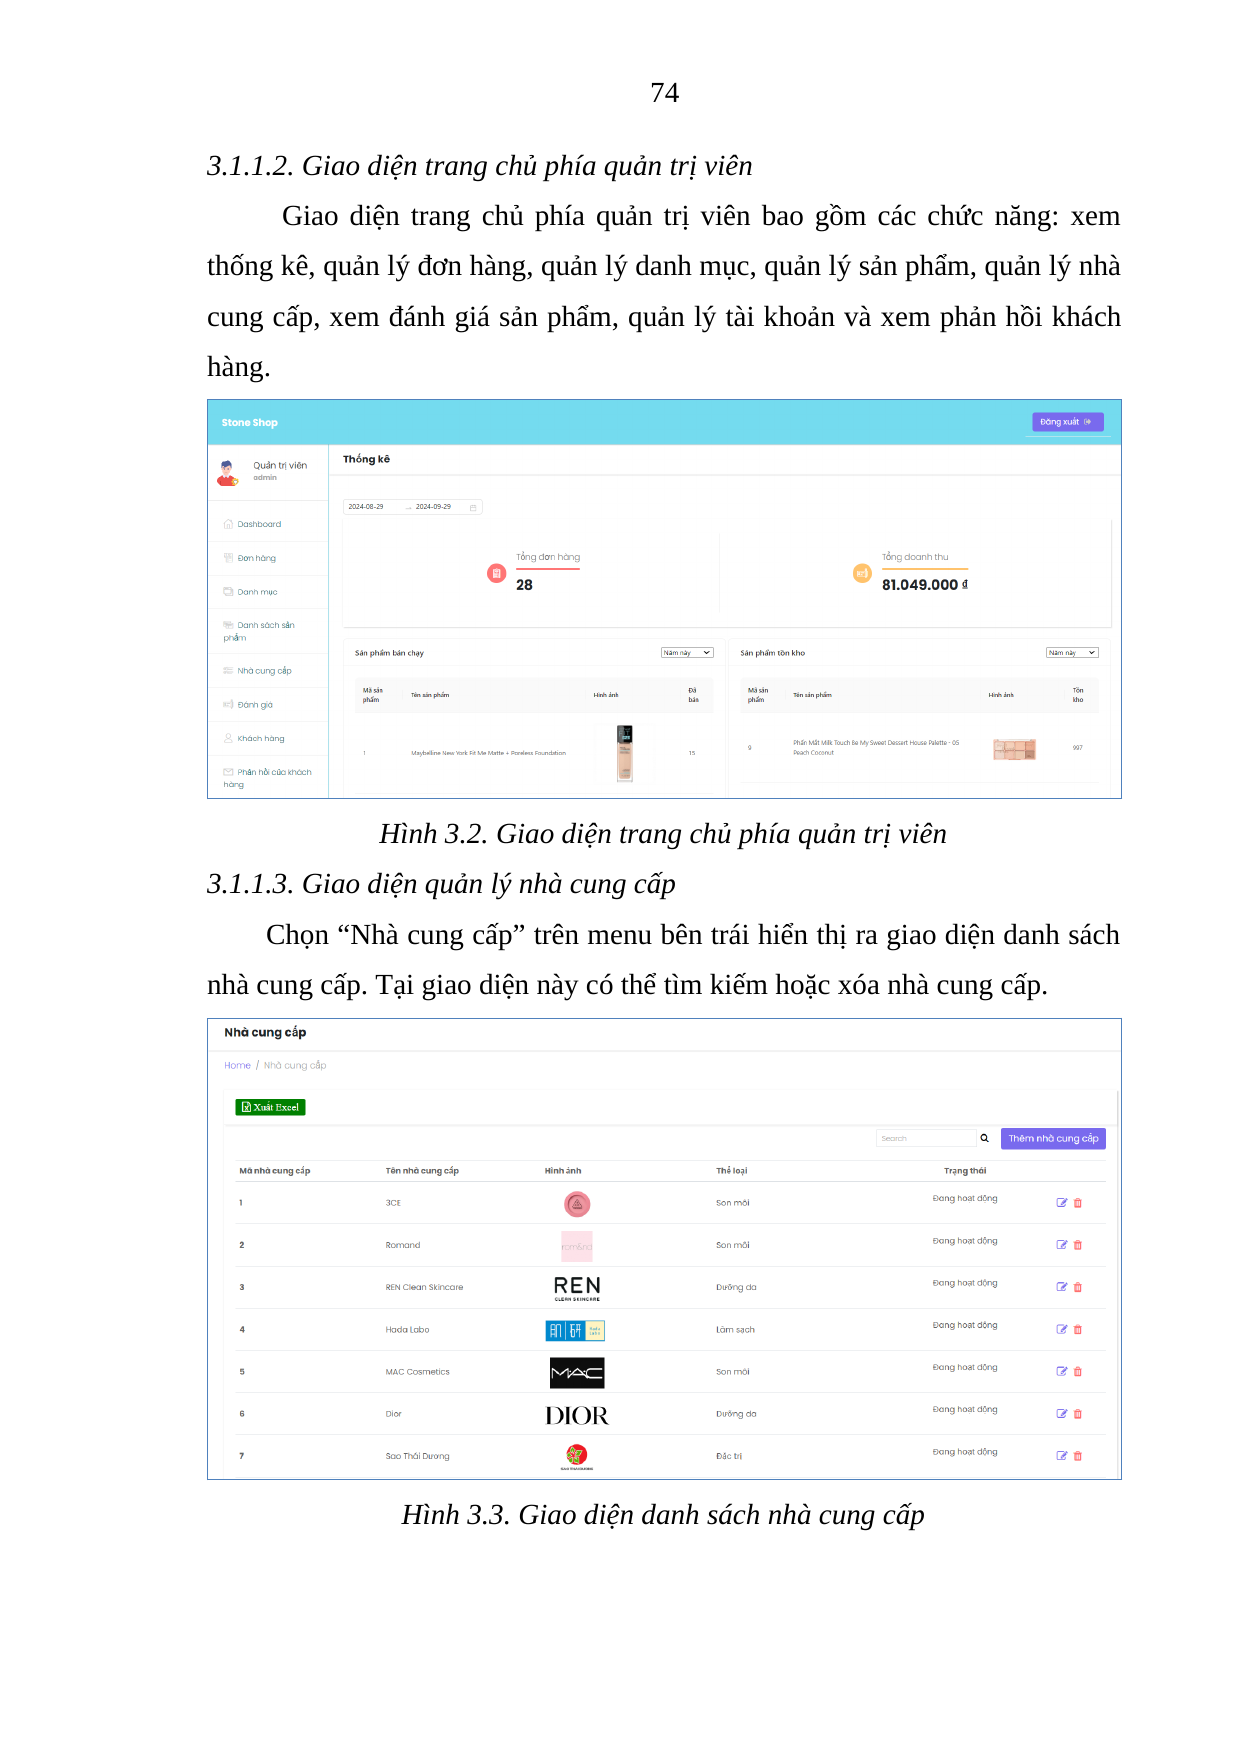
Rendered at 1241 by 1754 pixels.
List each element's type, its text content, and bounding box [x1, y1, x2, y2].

text 3.1.1.3. Giao diện quản lý nhà cung cấp [207, 866, 1122, 900]
text Hình 3.2. Giao diện trang chủ phía quản trị viên [207, 816, 1122, 850]
text Chọn “Nhà cung cấp” trên menu bên trái hiển thị ra giao diện danh sách nhà cung cấp. Tại giao diện này có thể tìm kiếm hoặc xóa nhà cung cấp. [207, 917, 1122, 1001]
text 3.1.1.2. Giao diện trang chủ phía quản trị viên [207, 148, 1122, 181]
picture [208, 1019, 1121, 1479]
text Hình 3.3. Giao diện danh sách nhà cung cấp [207, 1497, 1122, 1531]
picture [208, 400, 1121, 798]
text Giao diện trang chủ phía quản trị viên bao gồm các chức năng: xem thống kê, quản lý đơn hàng, quản lý danh mục, quản lý sản phẩm, quản lý nhà cung cấp, xem đánh giá sản phẩm, quản lý tài khoản và xem phản hồi khách hàng. [207, 198, 1122, 382]
